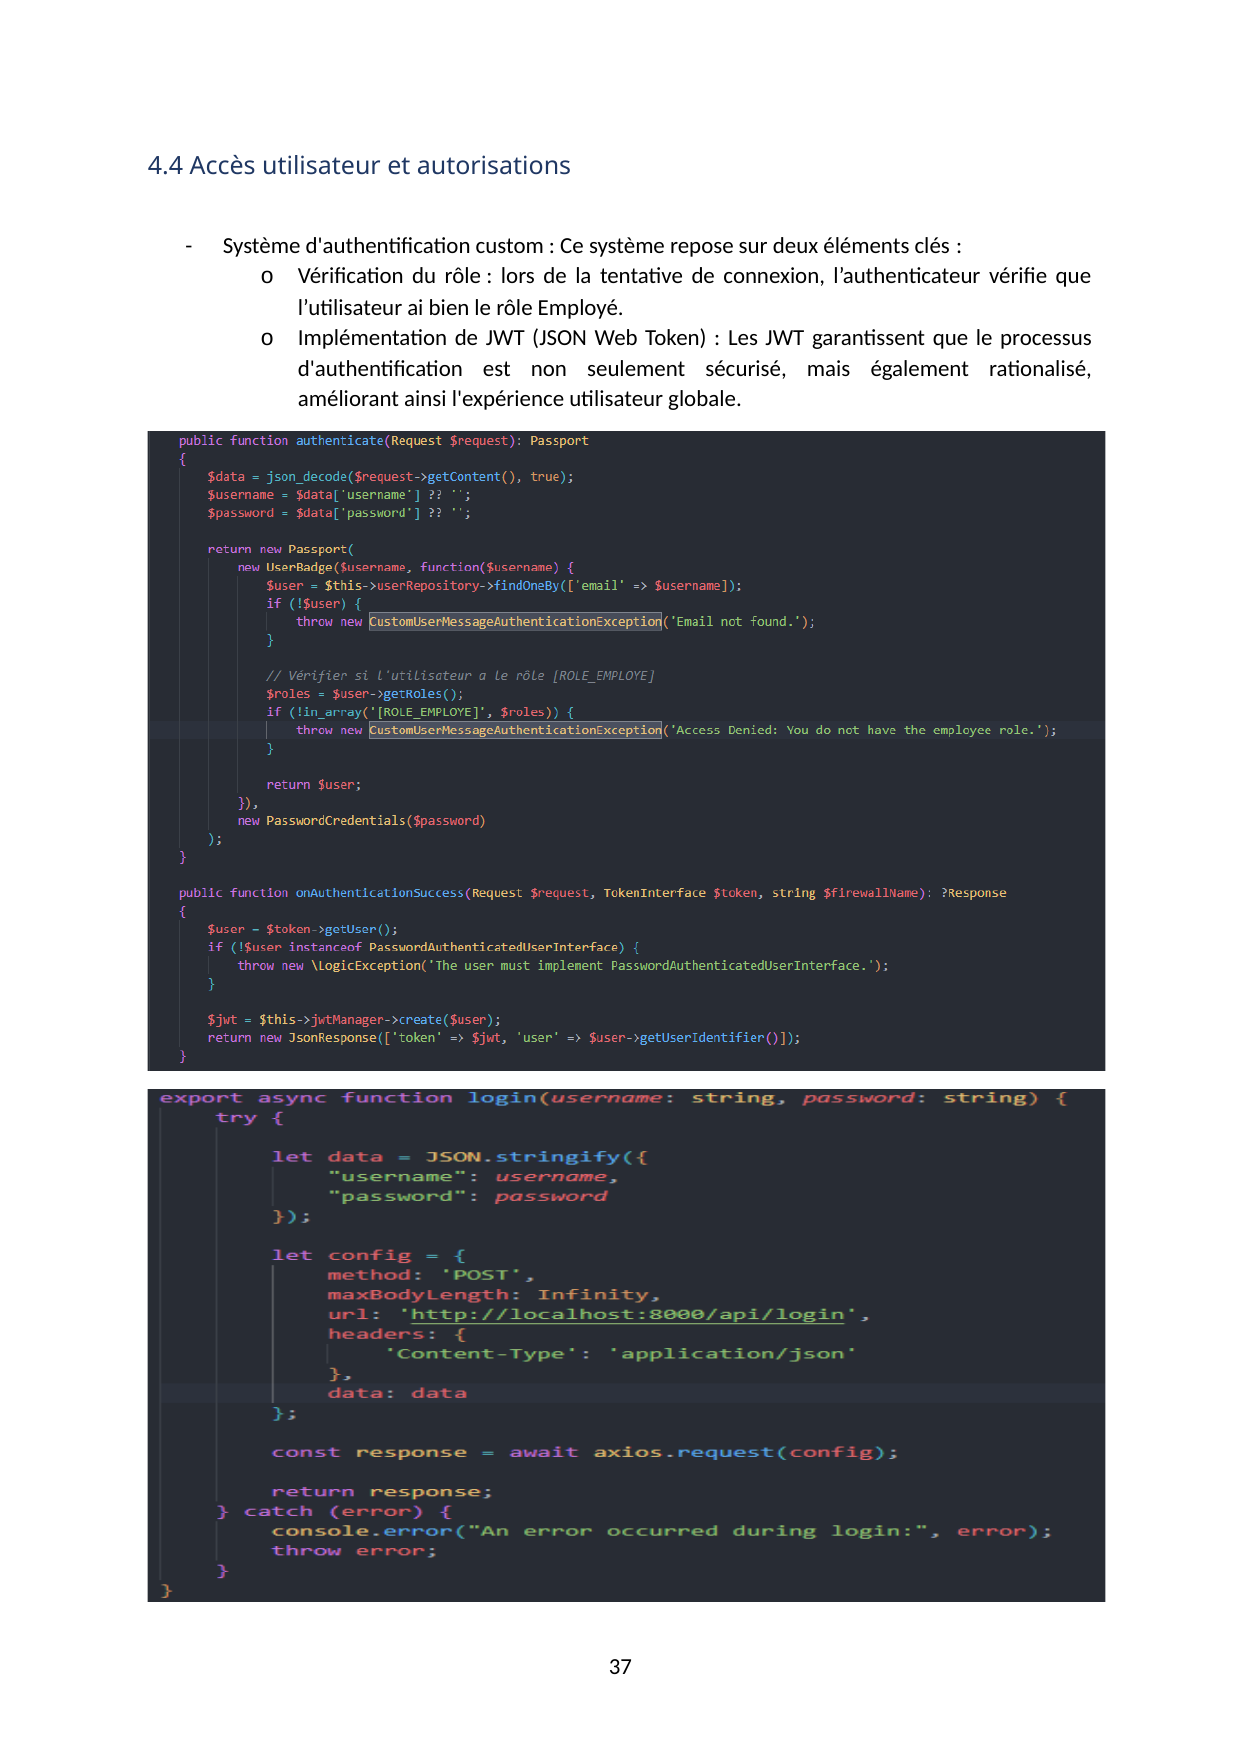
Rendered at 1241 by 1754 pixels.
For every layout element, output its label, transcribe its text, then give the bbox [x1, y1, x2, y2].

list Système d'authentification custom : Ce système repose sur deux éléments clés : [185, 231, 1093, 259]
list Vérification du rôle : lors de la tentative de connexion, l’authenticateur vérifie que l’utilisateur ai bien le rôle Employé. [260, 261, 1093, 321]
picture [147, 1089, 1106, 1602]
list Implémentation de JWT (JSON Web Token) : Les JWT garantissent que le processus d'authentification est non seulement sécurisé, mais également rationalisé, améliorant ainsi l'expérience utilisateur globale. [260, 323, 1093, 413]
picture [147, 431, 1106, 1071]
subtitle 4.4 Accès utilisateur et autorisations [148, 148, 1093, 182]
